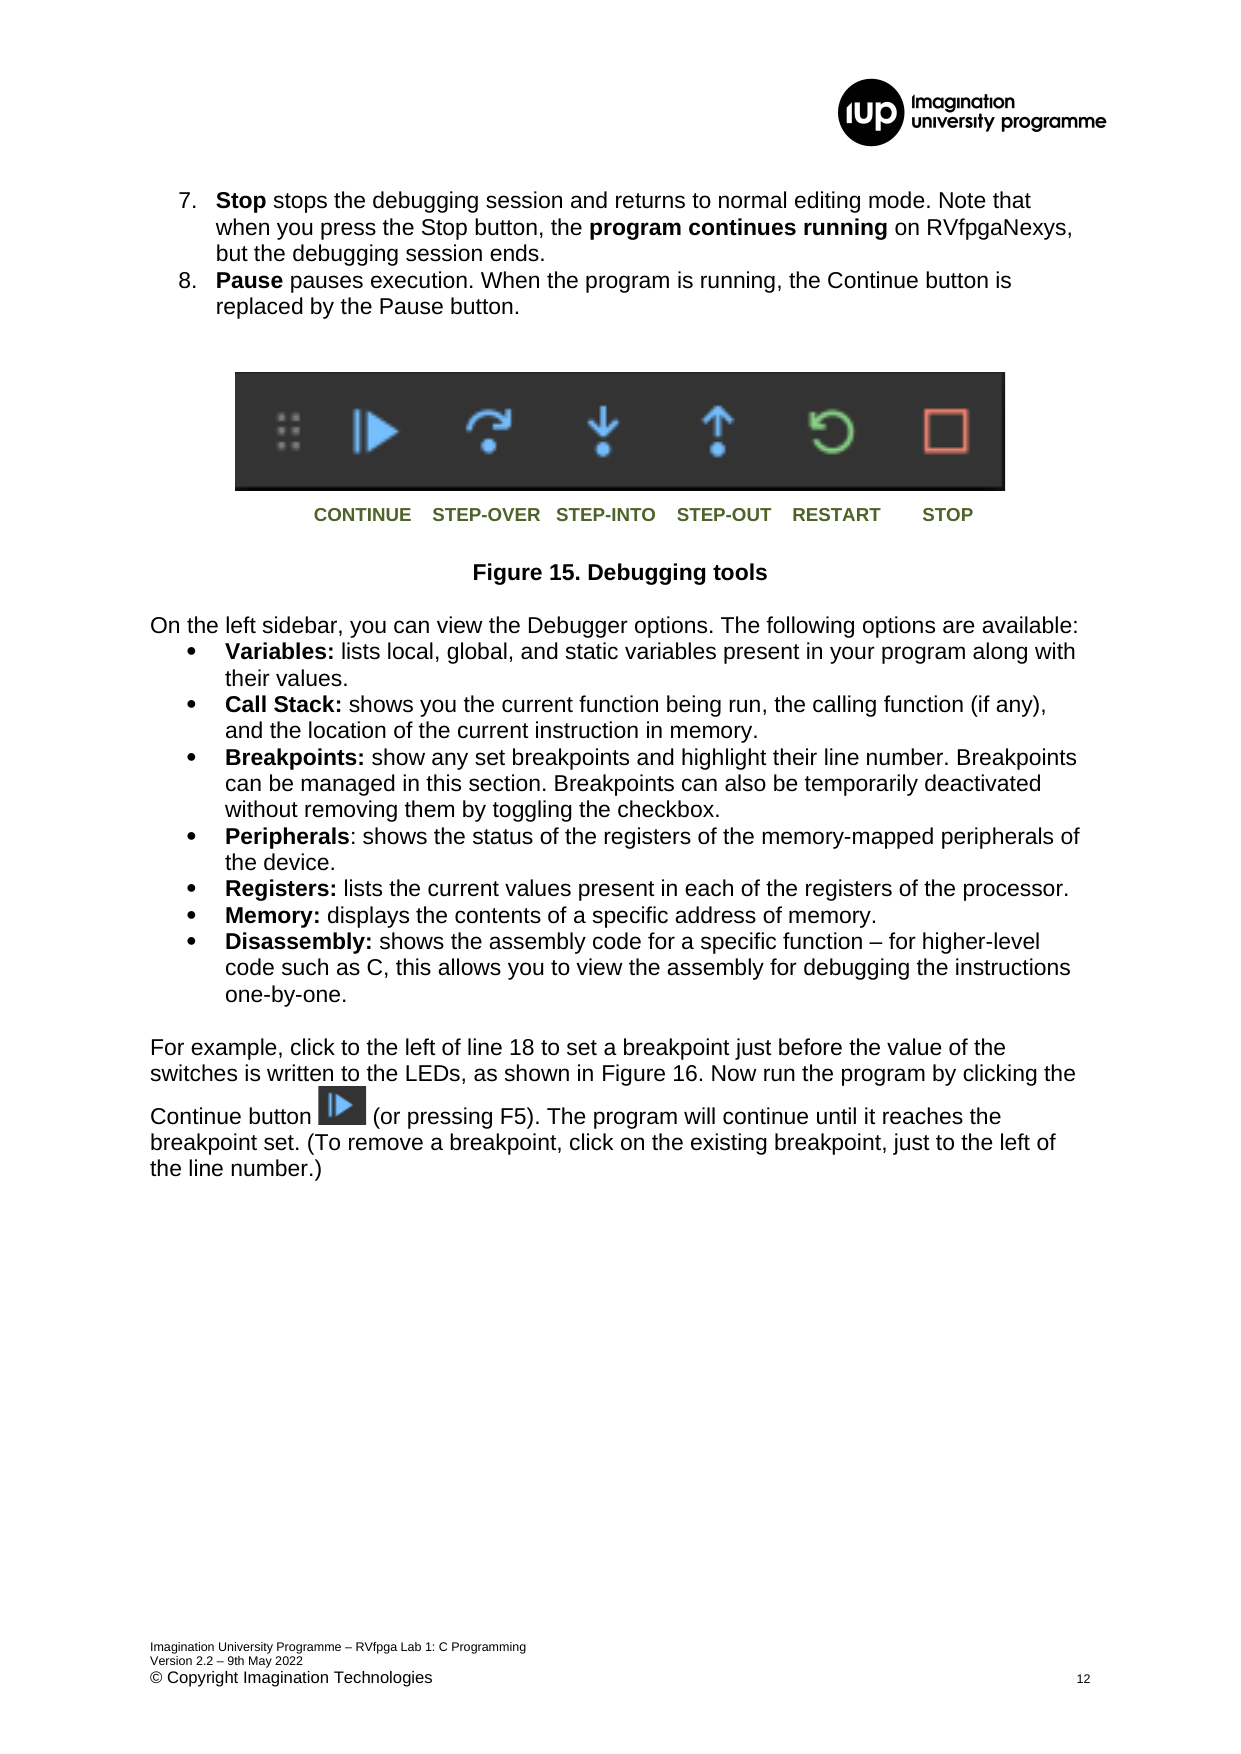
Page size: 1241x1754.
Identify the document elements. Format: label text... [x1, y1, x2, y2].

list Registers: lists the current values present in each of the registers of the processor. [187, 875, 1090, 902]
list Call Stack: shows you the current function being run, the calling function (if any), and the location of the current instruction in memory. [187, 691, 1090, 743]
list Memory: displays the contents of a specific address of memory. [187, 902, 1090, 928]
text For example, click to the left of line 18 to set a breakpoint just before the value of the switches is written to the LEDs, as shown in Figure 16. Now run the program by clicking the Continue button (or pressing F5). The program will continue until it reaches the breakpoint set. (To remove a breakpoint, click on the existing breakpoint, just to the left of the line number.) [150, 1033, 1090, 1182]
list Stop stops the debugging session and returns to normal editing mode. Note that when you press the Stop button, the program continues running on RVfpgaNexys, but the debugging session ends. [178, 187, 1090, 267]
list Disassembly: shows the assembly code for a specific function – for higher-level code such as C, this allows you to view the assembly for debugging the instructions one-by-one. [187, 928, 1090, 1007]
text On the left sidebar, you can view the Debugger options. The following options are available: [150, 612, 1090, 638]
text CONTINUE STEP-OVER STEP-INTO STEP-OUT RESTART STOP [187, 503, 1090, 525]
picture [235, 372, 1006, 491]
picture [837, 77, 1108, 148]
list Pause pauses execution. When the program is running, the Continue button is replaced by the Pause button. [178, 267, 1090, 319]
picture [318, 1086, 367, 1125]
list Variables: lists local, global, and static variables present in your program along with their values. [187, 638, 1090, 691]
list Peripherals: shows the status of the registers of the memory-mapped peripherals of the device. [187, 823, 1090, 875]
list Breakpoints: show any set breakpoints and highlight their line number. Breakpoints can be managed in this section. Breakpoints can also be temporarily deactivated without removing them by toggling the checkbox. [187, 743, 1090, 823]
